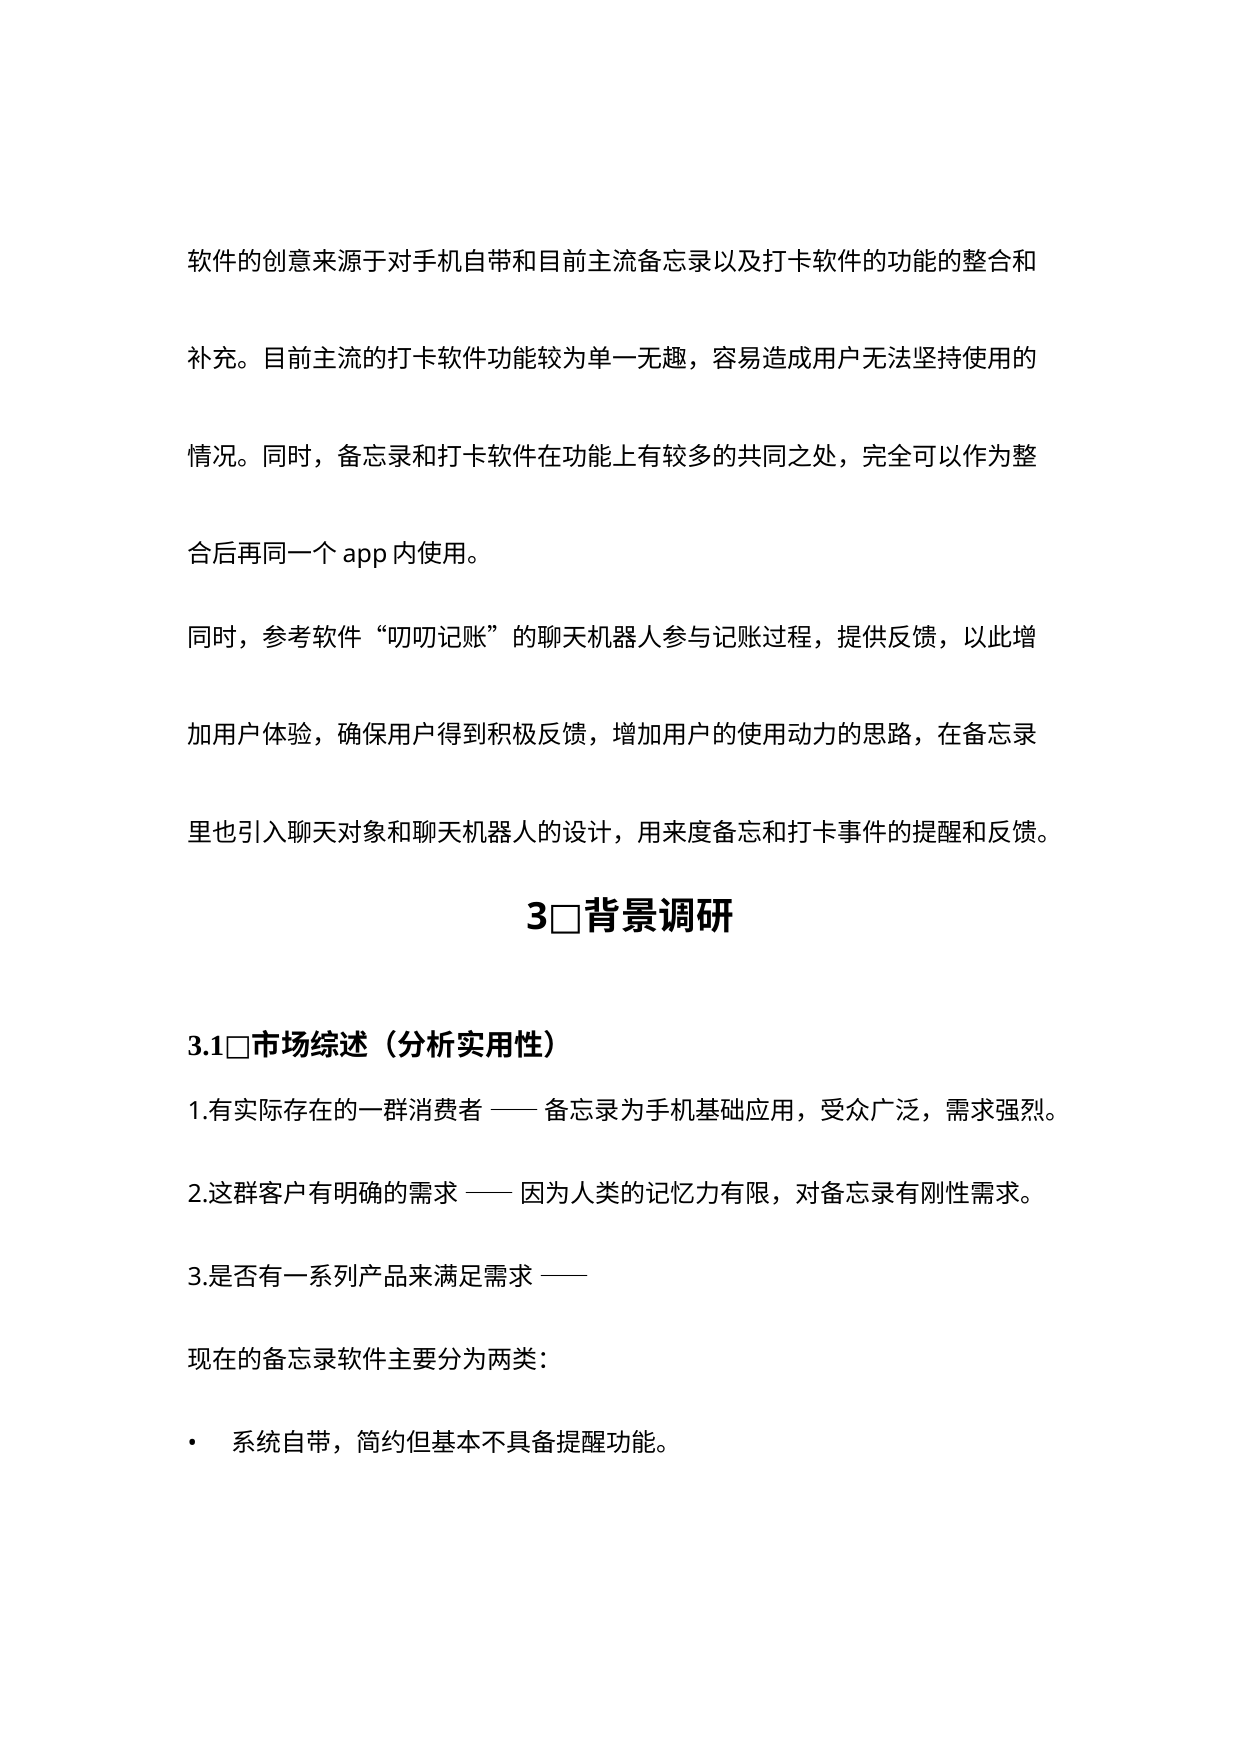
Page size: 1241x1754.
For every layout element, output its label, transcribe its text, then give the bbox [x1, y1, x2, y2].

text 同时，参考软件“叨叨记账”的聊天机器人参与记账过程，提供反馈，以此增加用户体验，确保用户得到积极反馈，增加用户的使用动力的思路，在备忘录里也引入聊天对象和聊天机器人的设计，用来度备忘和打卡事件的提醒和反馈。 [187, 603, 1053, 863]
text 2.这群客户有明确的需求 —— 因为人类的记忆力有限，对备忘录有刚性需求。 [187, 1159, 1053, 1224]
text • 系统自带，简约但基本不具备提醒功能。 [187, 1408, 1053, 1473]
text 3.1□市场综述（分析实用性） [187, 1011, 1053, 1076]
text 1.有实际存在的一群消费者 —— 备忘录为手机基础应用，受众广泛，需求强烈。 [187, 1076, 1053, 1141]
text 3.是否有一系列产品来满足需求 —— [187, 1242, 1053, 1307]
text 3□背景调研 [187, 881, 1053, 946]
text 现在的备忘录软件主要分为两类： [187, 1325, 1053, 1390]
text 软件的创意来源于对手机自带和目前主流备忘录以及打卡软件的功能的整合和补充。目前主流的打卡软件功能较为单一无趣，容易造成用户无法坚持使用的情况。同时，备忘录和打卡软件在功能上有较多的共同之处，完全可以作为整合后再同一个app内使用。 [187, 227, 1053, 584]
